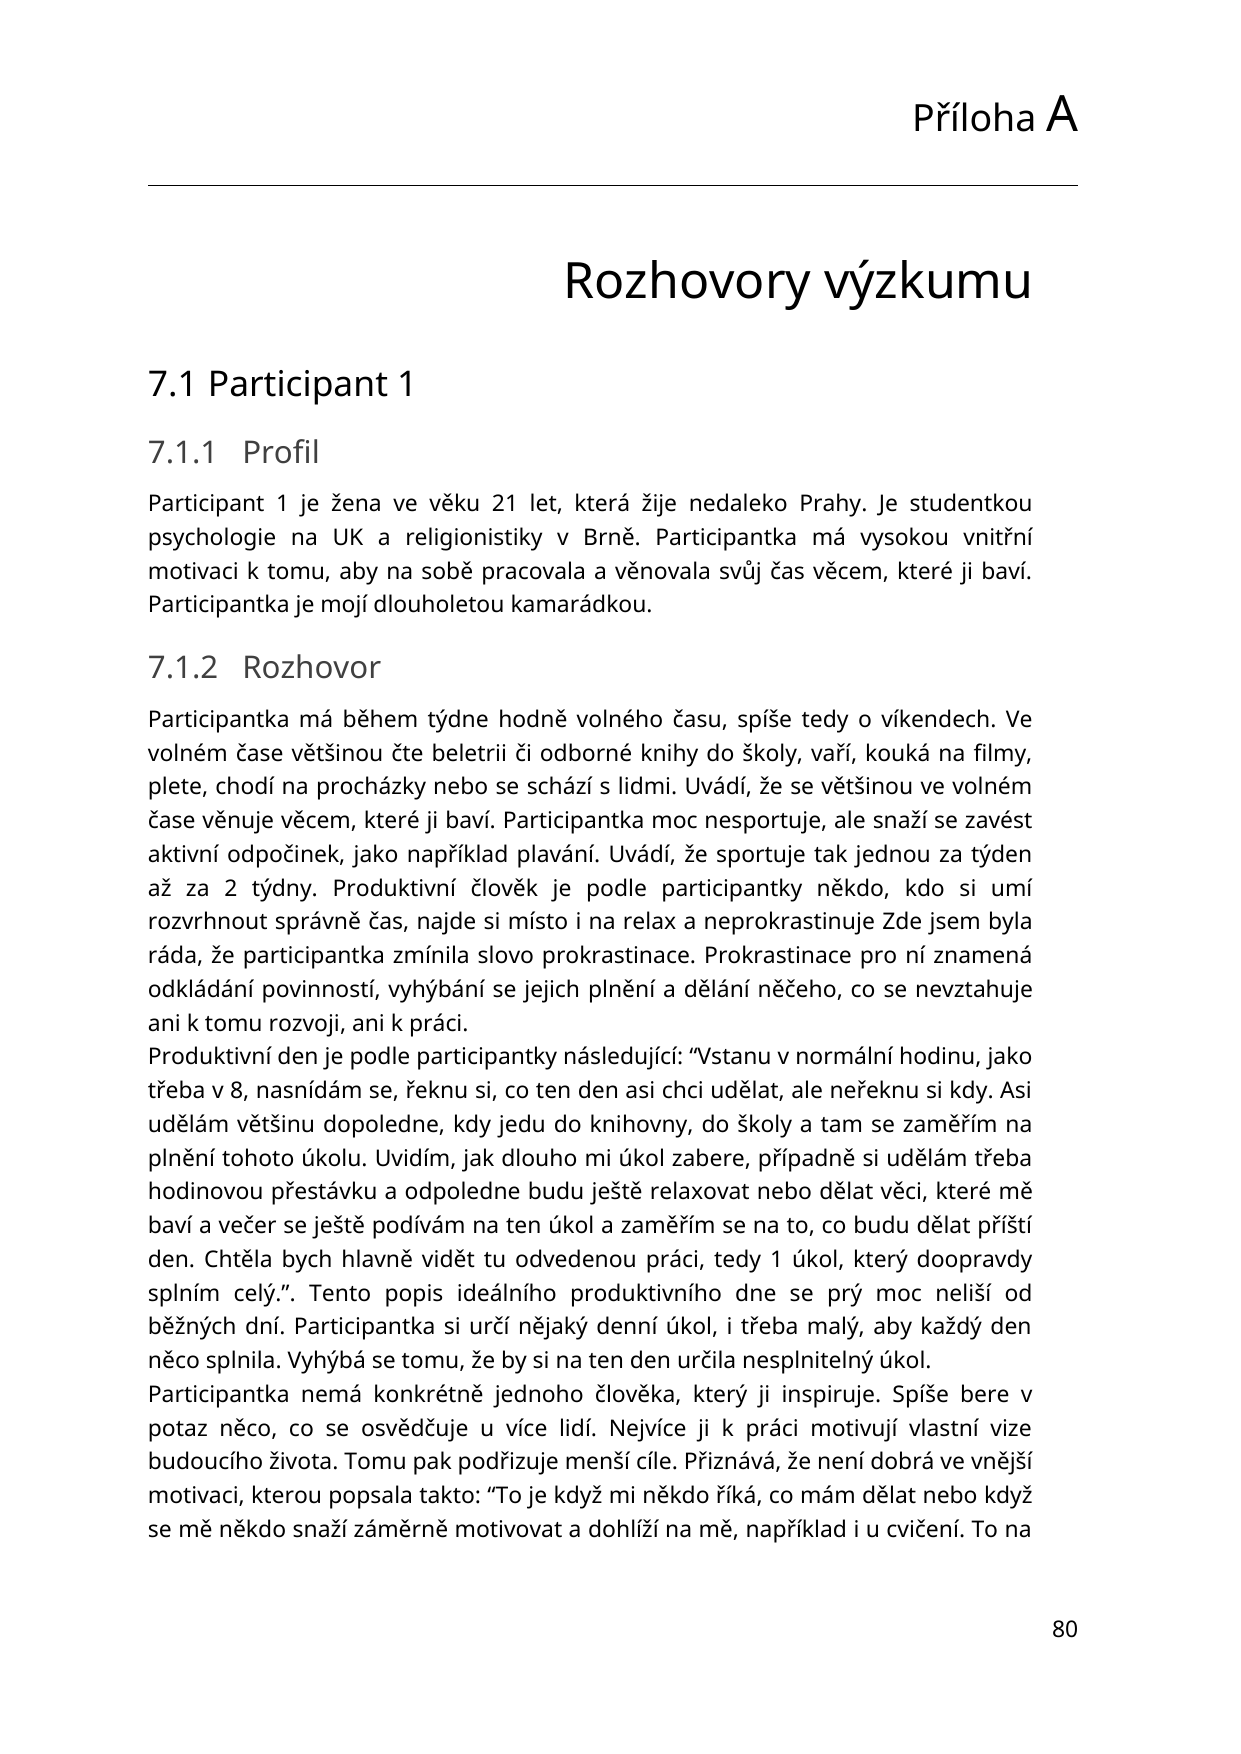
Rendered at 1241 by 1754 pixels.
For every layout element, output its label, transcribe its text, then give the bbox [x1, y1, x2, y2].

subtitle Profil [148, 430, 1033, 472]
subtitle Participant 1 [148, 358, 1033, 407]
subtitle Rozhovory výzkumu [148, 245, 1033, 313]
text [148, 1378, 1033, 1544]
subtitle Rozhovor [148, 646, 1033, 688]
text Produktivní den je podle participantky následující: “Vstanu v normální hodinu, jako třeba v 8, nasnídám se, řeknu si, co ten den asi chci udělat, ale neřeknu si kdy. Asi udělám většinu dopoledne, kdy jedu do knihovny, do školy a tam se zaměřím na plnění tohoto úkolu. Uvidím, jak dlouho mi úkol zabere, případně si udělám třeba hodinovou přestávku a odpoledne budu ještě relaxovat nebo dělat věci, které mě baví a večer se ještě podívám na ten úkol a zaměřím se na to, co budu dělat příští den. Chtěla bych hlavně vidět tu odvedenou práci, tedy 1 úkol, který doopravdy splním celý.”. Tento popis ideálního produktivního dne se prý moc neliší od běžných dní. Participantka si určí nějaký denní úkol, i třeba malý, aby každý den něco splnila. Vyhýbá se tomu, že by si na ten den určila nesplnitelný úkol. [148, 1040, 1033, 1375]
text Participant 1 je žena ve věku 21 let, která žije nedaleko Prahy. Je studentkou psychologie na UK a religionistiky v Brně. Participantka má vysokou vnitřní motivaci k tomu, aby na sobě pracovala a věnovala svůj čas věcem, které ji baví. Participantka je mojí dlouholetou kamarádkou. [148, 487, 1033, 619]
text Participantka má během týdne hodně volného času, spíše tedy o víkendech. Ve volném čase většinou čte beletrii či odborné knihy do školy, vaří, kouká na filmy, plete, chodí na procházky nebo se schází s lidmi. Uvádí, že se většinou ve volném čase věnuje věcem, které ji baví. Participantka moc nesportuje, ale snaží se zavést aktivní odpočinek, jako například plavání. Uvádí, že sportuje tak jednou za týden až za 2 týdny. Produktivní člověk je podle participantky někdo, kdo si umí rozvrhnout správně čas, najde si místo i na relax a neprokrastinuje Zde jsem byla ráda, že participantka zmínila slovo prokrastinace. Prokrastinace pro ní znamená odkládání povinností, vyhýbání se jejich plnění a dělání něčeho, co se nevztahuje ani k tomu rozvoji, ani k práci. [148, 703, 1033, 1038]
